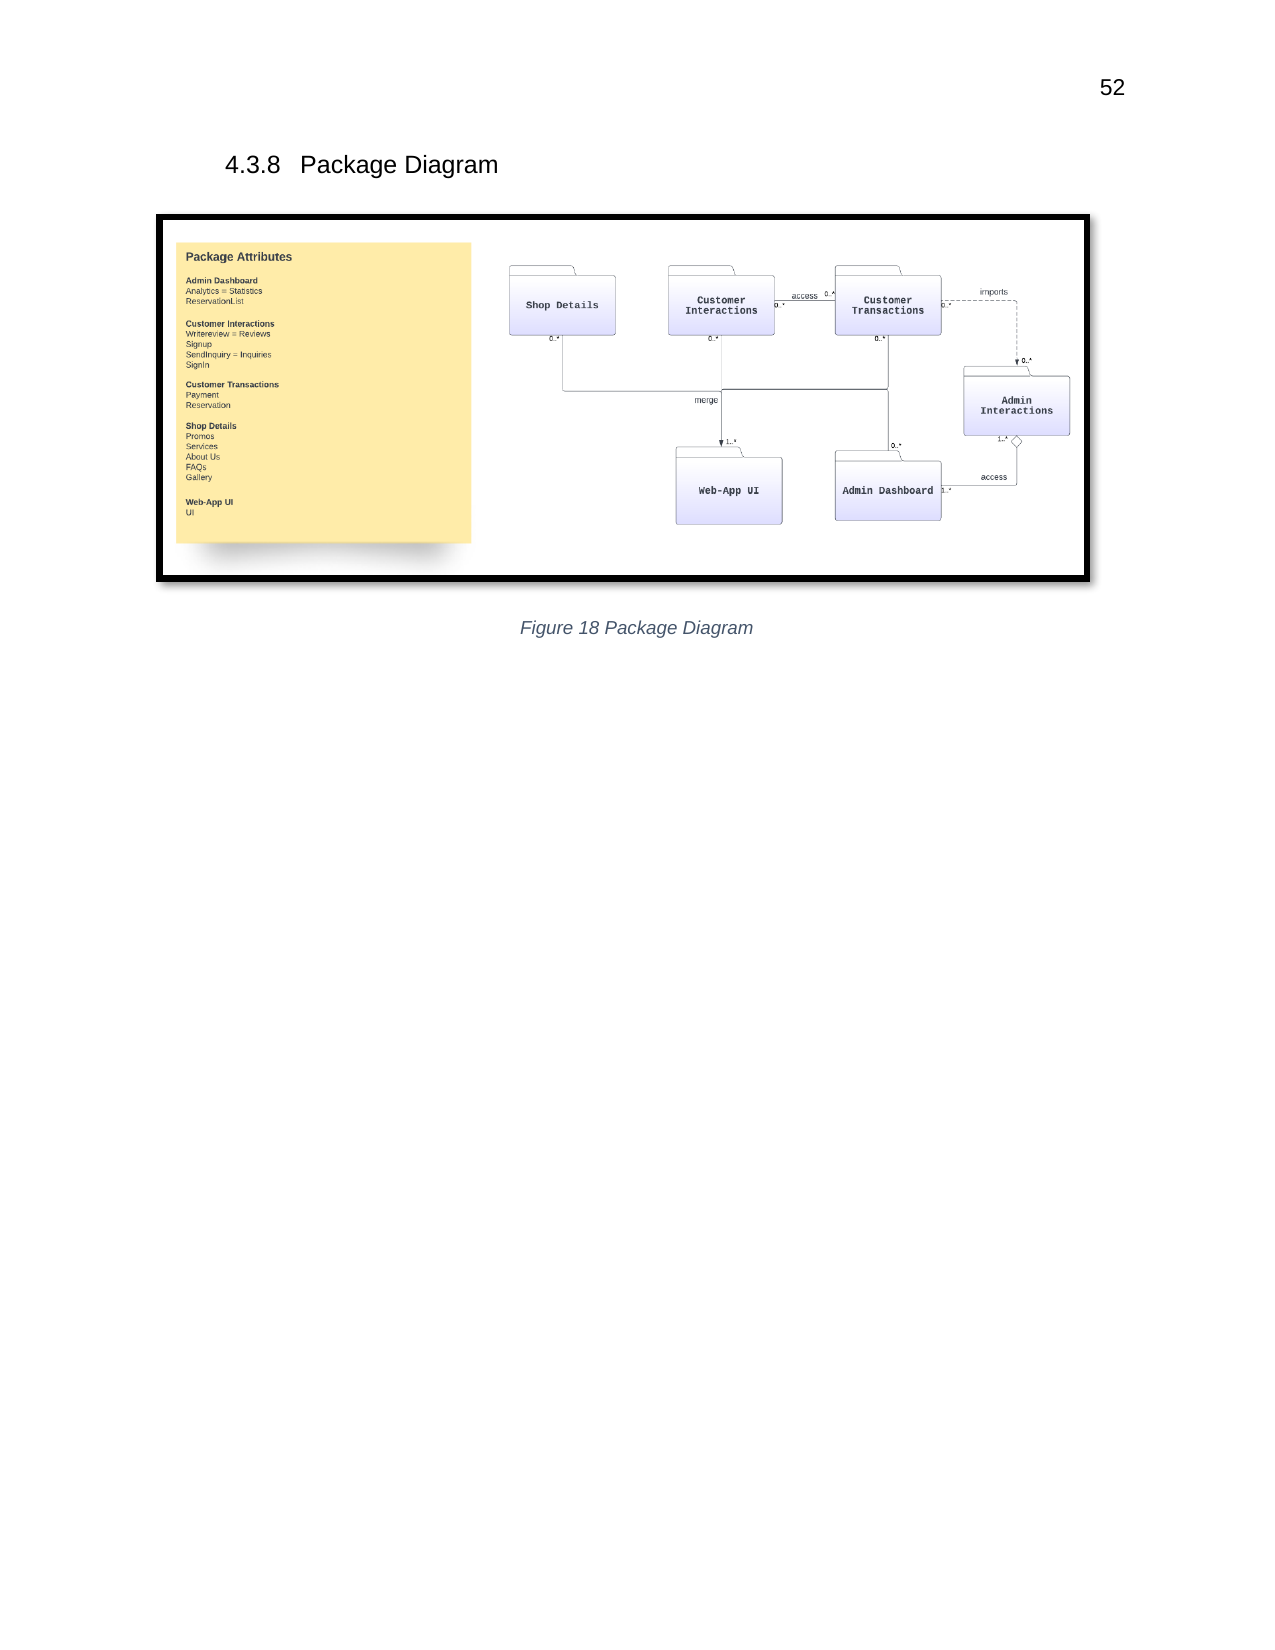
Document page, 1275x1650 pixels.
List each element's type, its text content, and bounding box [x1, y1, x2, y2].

text Figure 18 Package Diagram [150, 617, 1125, 638]
subtitle Package Diagram [225, 150, 1125, 179]
picture [163, 220, 1084, 575]
